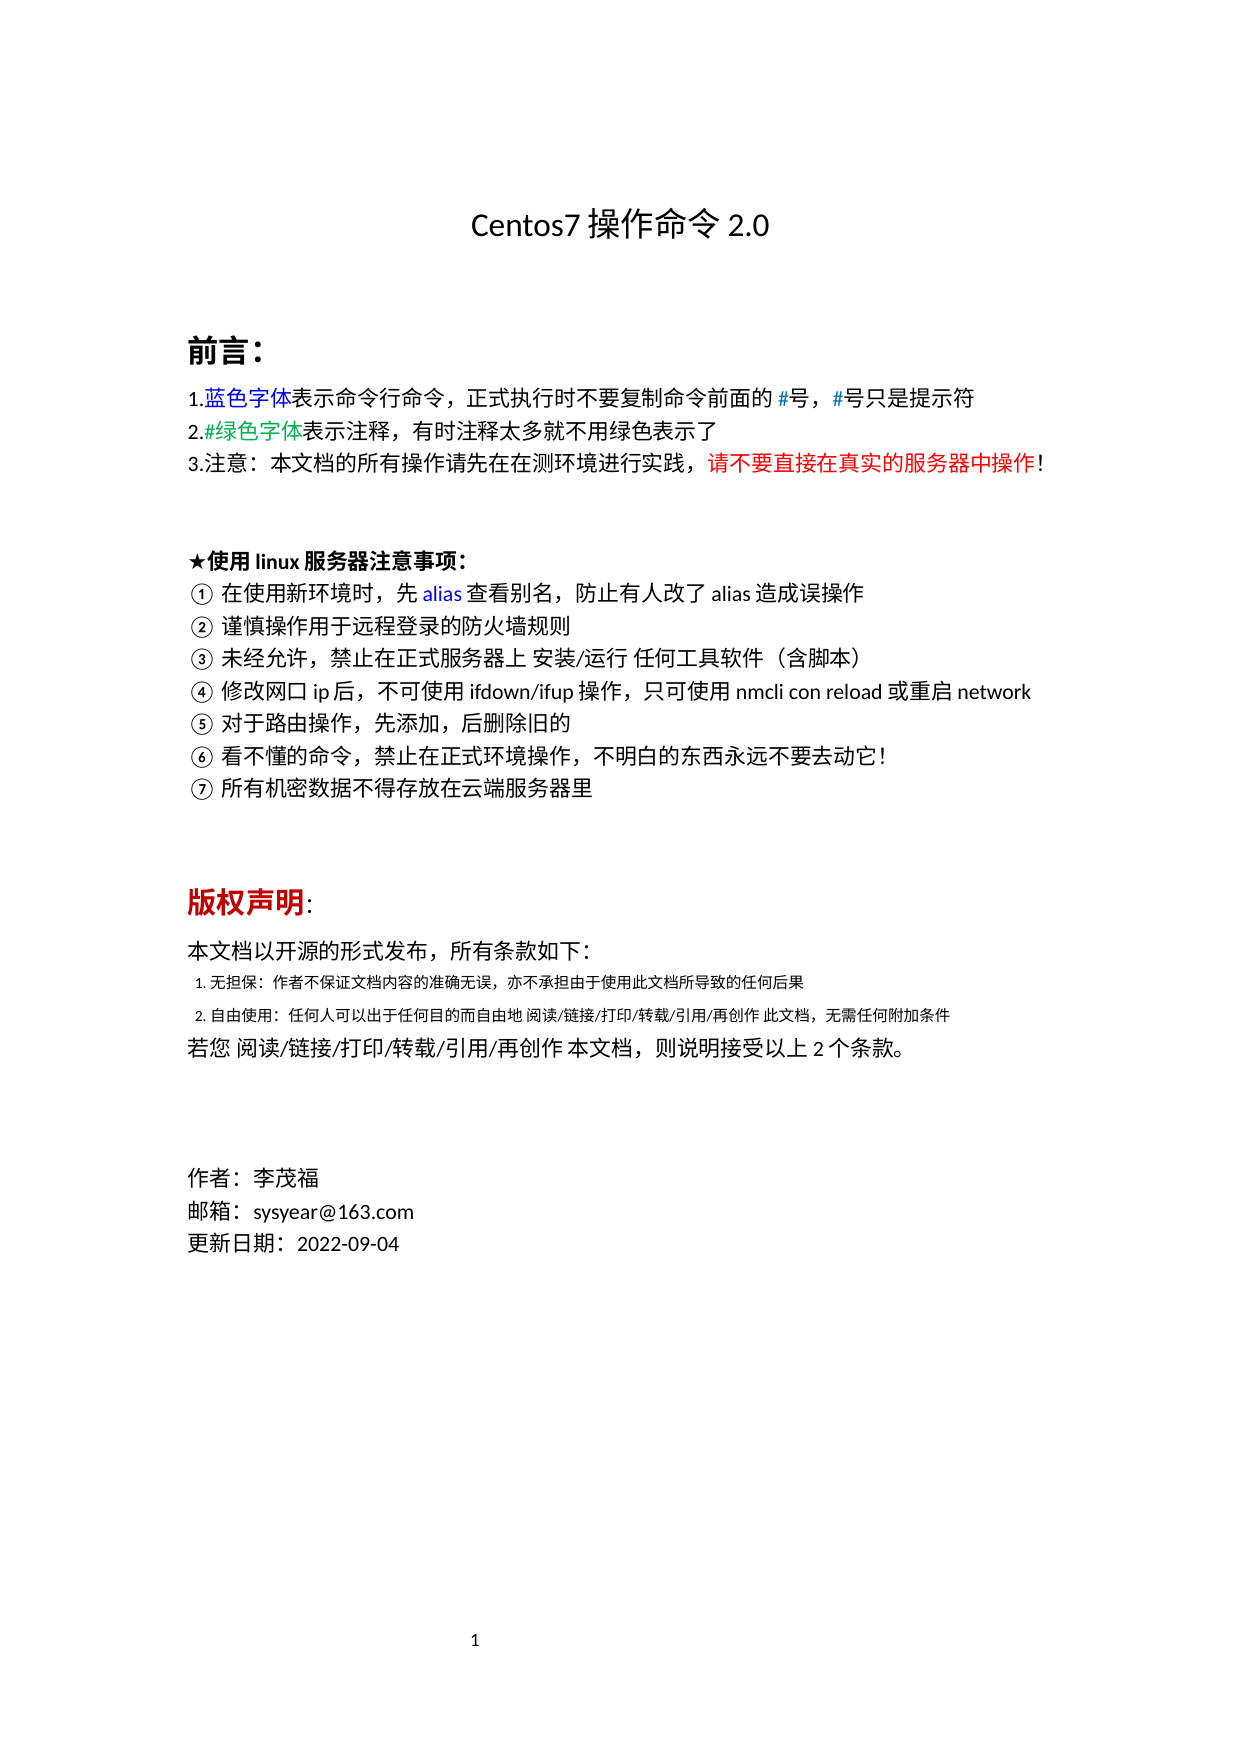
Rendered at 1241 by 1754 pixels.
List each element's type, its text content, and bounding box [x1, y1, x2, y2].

text 版权声明： [187, 868, 1053, 933]
text ⑥看不懂的命令，禁止在正式环境操作，不明白的东西永远不要去动它！ [187, 738, 1053, 771]
text 更新日期：2022-09-04 [187, 1226, 1053, 1258]
text 2.#绿色字体表示注释，有时注释太多就不用绿色表示了 [187, 413, 1053, 446]
text ③未经允许，禁止在正式服务器上 安装/运行 任何工具软件（含脚本） [187, 641, 1053, 673]
text 1.蓝色字体表示命令行命令，正式执行时不要复制命令前面的 #号，#号只是提示符 [187, 381, 1053, 413]
text 作者：李茂福 [187, 1161, 1053, 1193]
text 若您 阅读/链接/打印/转载/引用/再创作 本文档，则说明接受以上2个条款。 [187, 1031, 1053, 1063]
text 本文档以开源的形式发布，所有条款如下： [187, 933, 1053, 966]
text 2. 自由使用：任何人可以出于任何目的而自由地 阅读/链接/打印/转载/引用/再创作 此文档，无需任何附加条件 [187, 998, 1053, 1031]
text ④修改网口ip后，不可使用ifdown/ifup操作，只可使用nmcli con reload或重启network [187, 673, 1053, 706]
text 1. 无担保：作者不保证文档内容的准确无误，亦不承担由于使用此文档所导致的任何后果 [187, 966, 1053, 998]
text ⑦所有机密数据不得存放在云端服务器里 [187, 771, 1053, 803]
text 邮箱：sysyear@163.com [187, 1193, 1053, 1226]
subtitle Centos7操作命令2.0 [187, 189, 1053, 254]
text ★使用linux服务器注意事项： [187, 543, 1053, 576]
text ②谨慎操作用于远程登录的防火墙规则 [187, 608, 1053, 641]
text 3.注意：本文档的所有操作请先在在测环境进行实践，请不要直接在真实的服务器中操作！ [187, 446, 1053, 478]
text ①在使用新环境时，先alias查看别名，防止有人改了alias造成误操作 [187, 576, 1053, 608]
text ⑤对于路由操作，先添加，后删除旧的 [187, 706, 1053, 738]
text 前言： [187, 316, 1053, 381]
